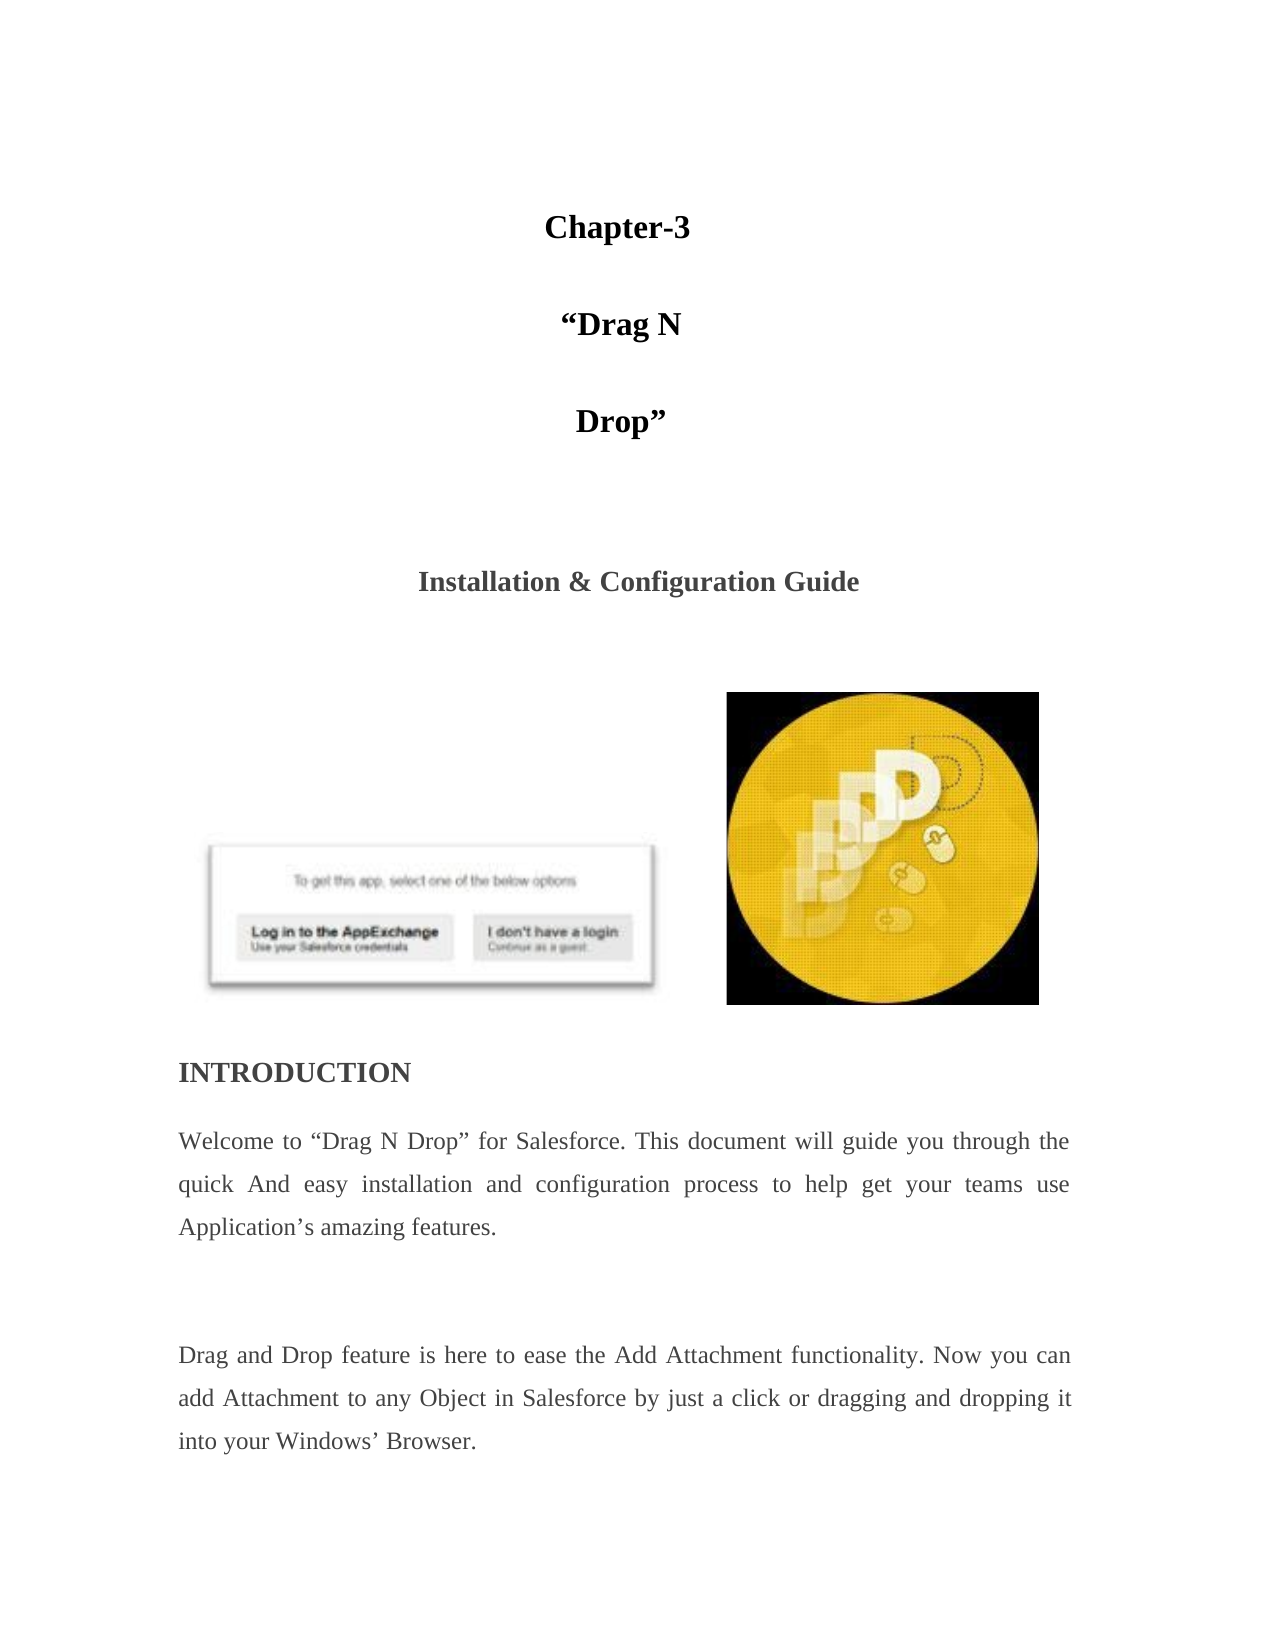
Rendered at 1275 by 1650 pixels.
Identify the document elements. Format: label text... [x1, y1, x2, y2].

text Welcome to “Drag N Drop” for Salesforce. This document will guide you through the quick And easy installation and configuration process to help get your teams use Application’s amazing features. [178, 1126, 1070, 1241]
text INTRODUCTION [178, 1055, 1189, 1088]
subtitle Chapter-3 “Drag N Drop” [503, 207, 731, 439]
subtitle Installation & Configuration Guide [189, 564, 1089, 598]
text Drag and Drop feature is here to ease the Add Attachment functionality. Now you can add Attachment to any Object in Salesforce by just a click or dragging and dropping it into your Windows’ Browser. [178, 1340, 1073, 1455]
picture [193, 832, 670, 1007]
picture [726, 692, 1039, 1005]
